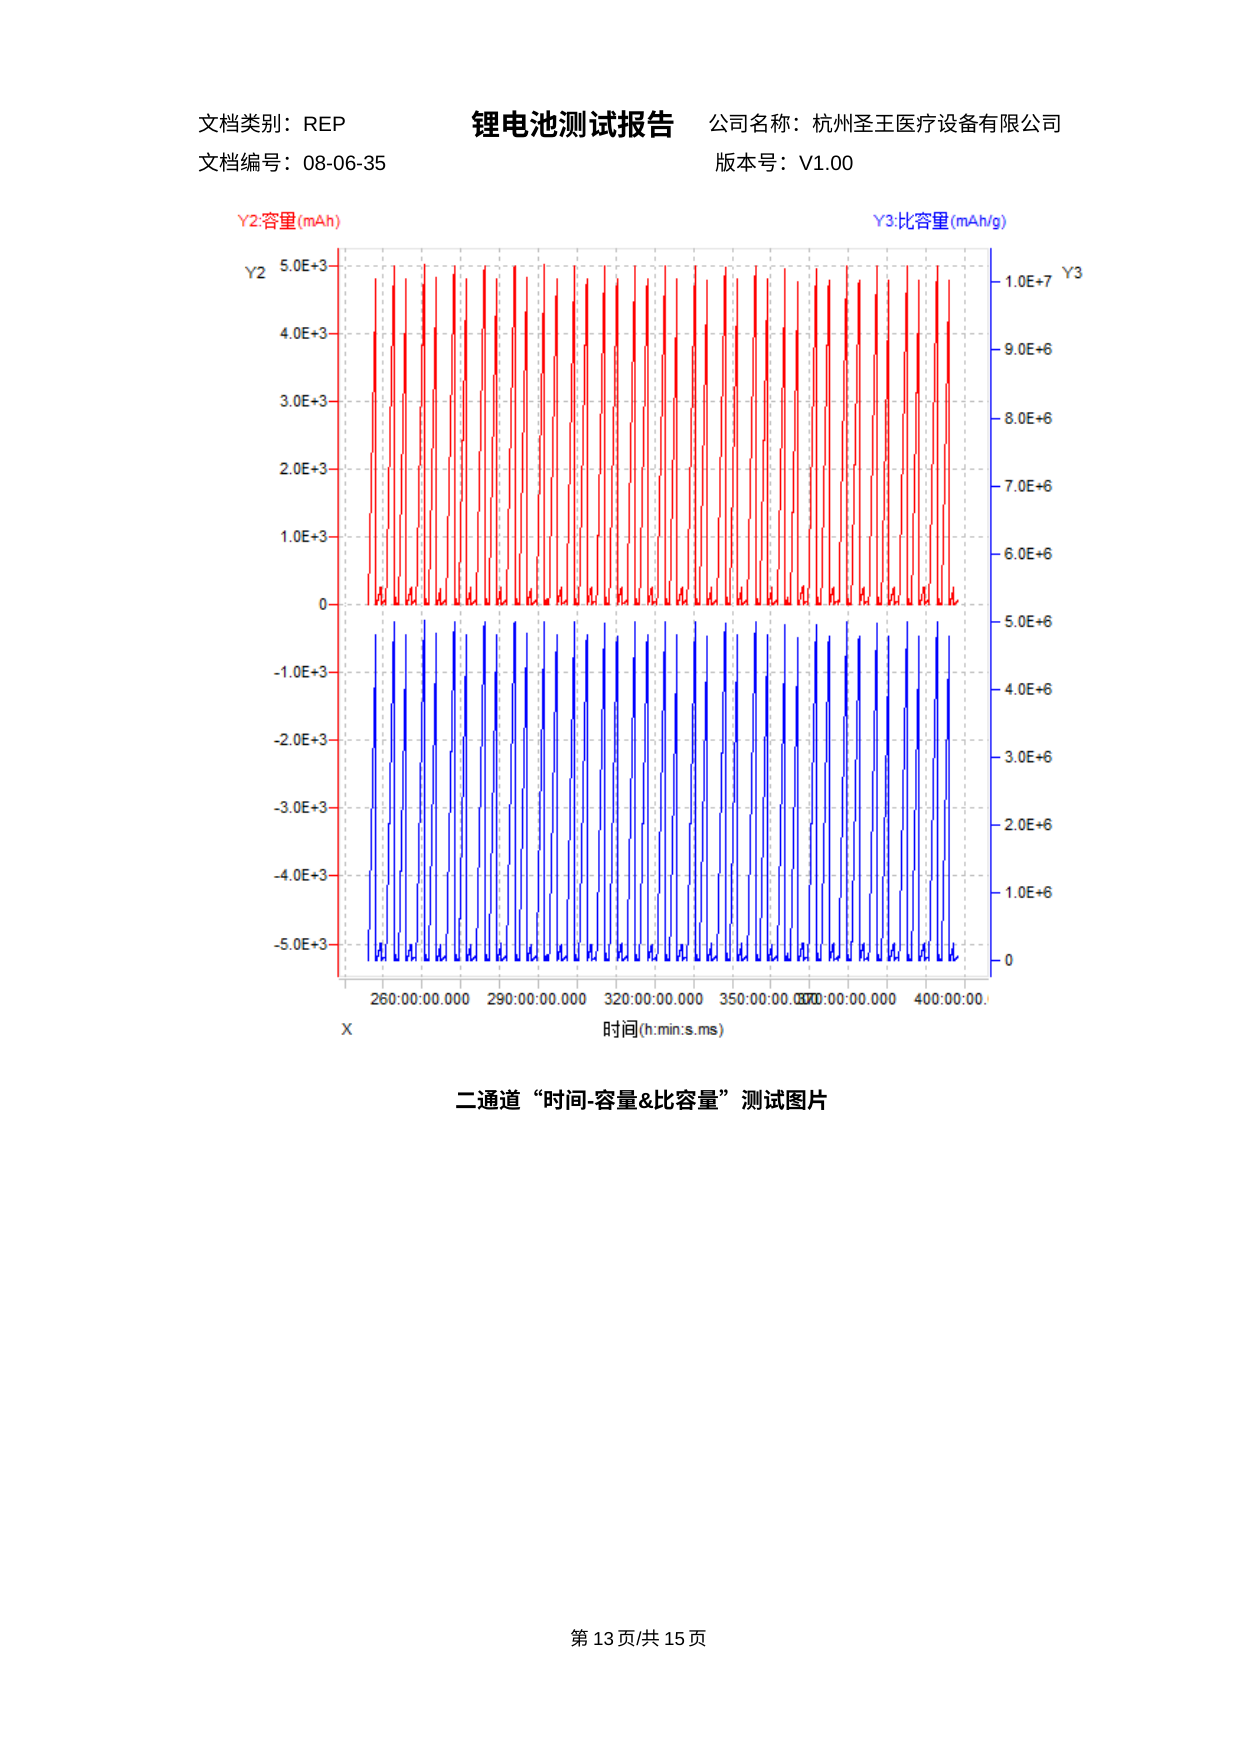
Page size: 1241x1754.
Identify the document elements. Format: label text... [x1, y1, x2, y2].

text 二通道“时间-容量&比容量”测试图片 [187, 1083, 1053, 1115]
picture [231, 205, 1097, 1071]
